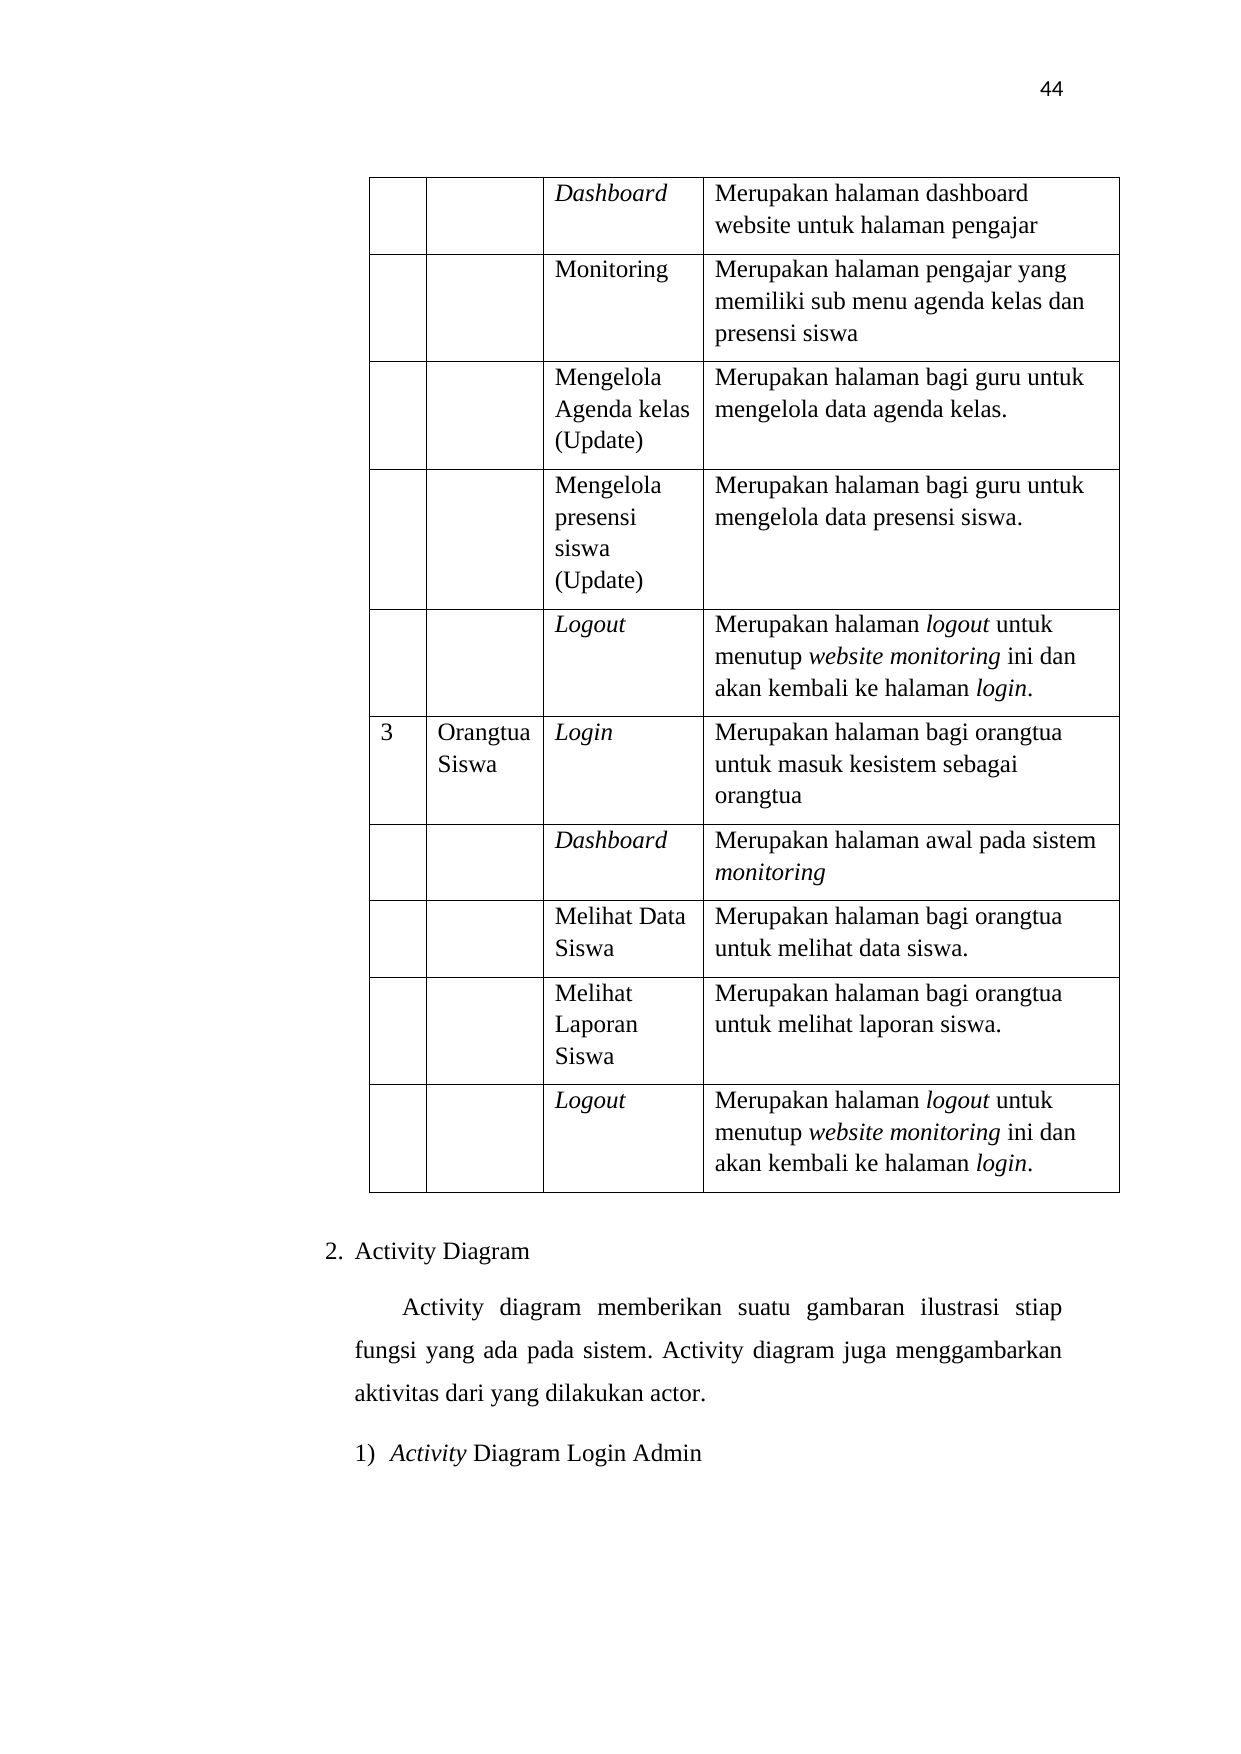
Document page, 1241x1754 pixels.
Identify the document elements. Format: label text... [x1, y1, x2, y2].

table_cell Merupakan halaman bagi orangtua untuk melihat laporan siswa. [704, 978, 1119, 1084]
table_cell Logout [544, 1085, 703, 1192]
table_cell [370, 255, 426, 361]
table_cell Merupakan halaman awal pada sistem monitoring [704, 825, 1119, 900]
table_cell [427, 255, 543, 361]
table_cell [427, 470, 543, 608]
table_cell [370, 610, 426, 716]
table_cell Merupakan halaman logout untuk menutup website monitoring ini dan akan kembali ke halaman login. [704, 1085, 1119, 1192]
table_cell Merupakan halaman bagi orangtua untuk masuk kesistem sebagai orangtua [704, 717, 1119, 824]
table_cell [427, 1085, 543, 1192]
table_cell [427, 825, 543, 900]
table_cell Merupakan halaman dashboard website untuk halaman pengajar [704, 178, 1119, 253]
text Activity diagram memberikan suatu gambaran ilustrasi stiap fungsi yang ada pada sistem. Activity diagram juga menggambarkan aktivitas dari yang dilakukan actor. [354, 1292, 1063, 1407]
table_cell Logout [544, 610, 703, 716]
table_cell [370, 470, 426, 608]
table_cell Mengelola presensi siswa (Update) [544, 470, 703, 608]
list Activity Diagram Login Admin [354, 1438, 1063, 1467]
table_cell [427, 178, 543, 253]
list Activity Diagram [325, 1236, 1063, 1265]
table_cell Dashboard [544, 178, 703, 253]
table_cell 3 [370, 717, 426, 824]
table_cell Orangtua Siswa [427, 717, 543, 824]
table_cell [427, 362, 543, 469]
table_cell Merupakan halaman bagi orangtua untuk melihat data siswa. [704, 901, 1119, 977]
table_cell [370, 978, 426, 1084]
table_cell Login [544, 717, 703, 824]
table_cell Merupakan halaman bagi guru untuk mengelola data agenda kelas. [704, 362, 1119, 469]
table_cell [370, 362, 426, 469]
table_cell [370, 825, 426, 900]
table_cell Merupakan halaman logout untuk menutup website monitoring ini dan akan kembali ke halaman login. [704, 610, 1119, 716]
table_cell Merupakan halaman pengajar yang memiliki sub menu agenda kelas dan presensi siswa [704, 255, 1119, 361]
table_cell Monitoring [544, 255, 703, 361]
table_cell [370, 178, 426, 253]
table_cell Melihat Data Siswa [544, 901, 703, 977]
table_cell Melihat Laporan Siswa [544, 978, 703, 1084]
table_cell [370, 901, 426, 977]
table_cell Dashboard [544, 825, 703, 900]
table_cell Merupakan halaman bagi guru untuk mengelola data presensi siswa. [704, 470, 1119, 608]
table_cell [427, 610, 543, 716]
table_cell [427, 901, 543, 977]
table_cell [427, 978, 543, 1084]
table_cell [370, 1085, 426, 1192]
table_cell Mengelola Agenda kelas (Update) [544, 362, 703, 469]
